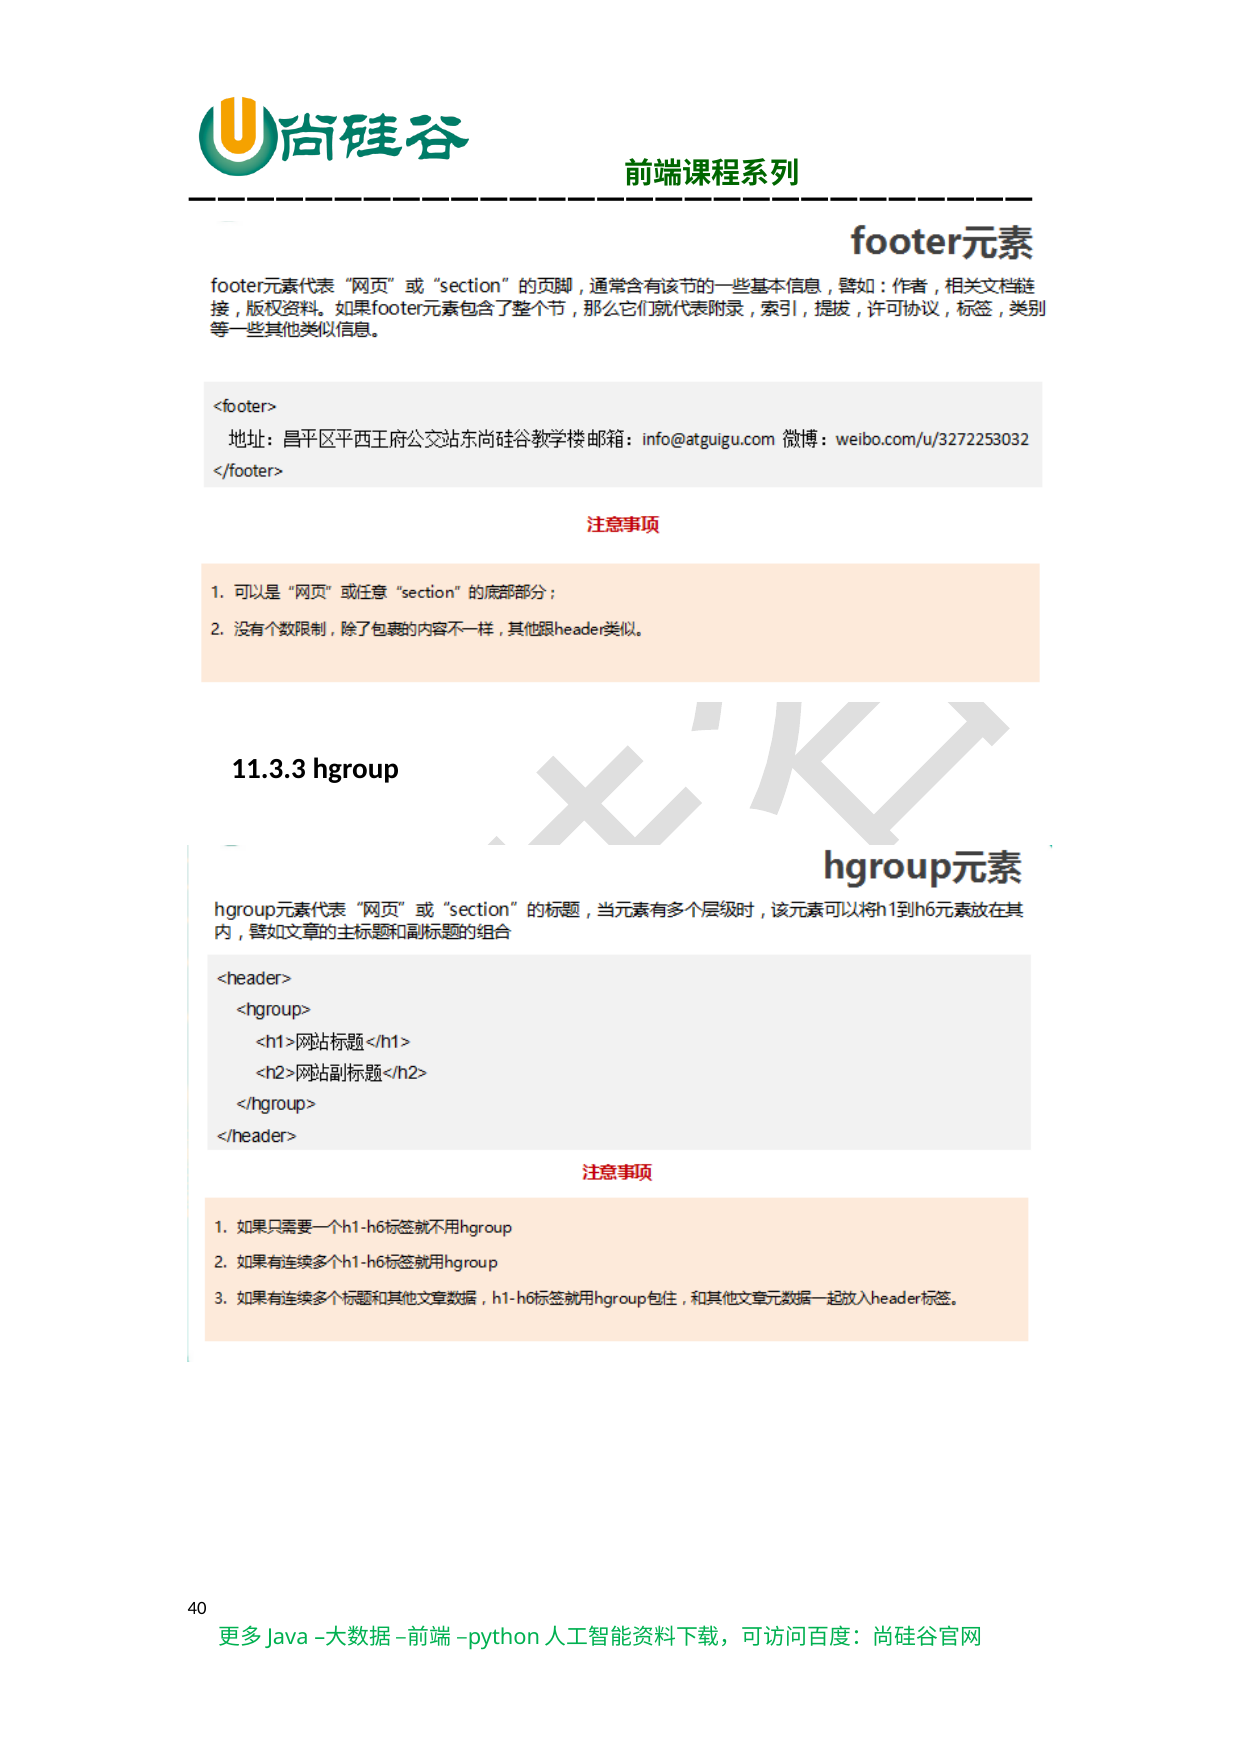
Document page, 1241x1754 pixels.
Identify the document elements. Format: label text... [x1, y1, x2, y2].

subtitle 11.3.3 hgroup [187, 736, 1053, 801]
picture [187, 221, 1053, 702]
picture [187, 845, 1053, 1362]
picture [187, 88, 476, 184]
